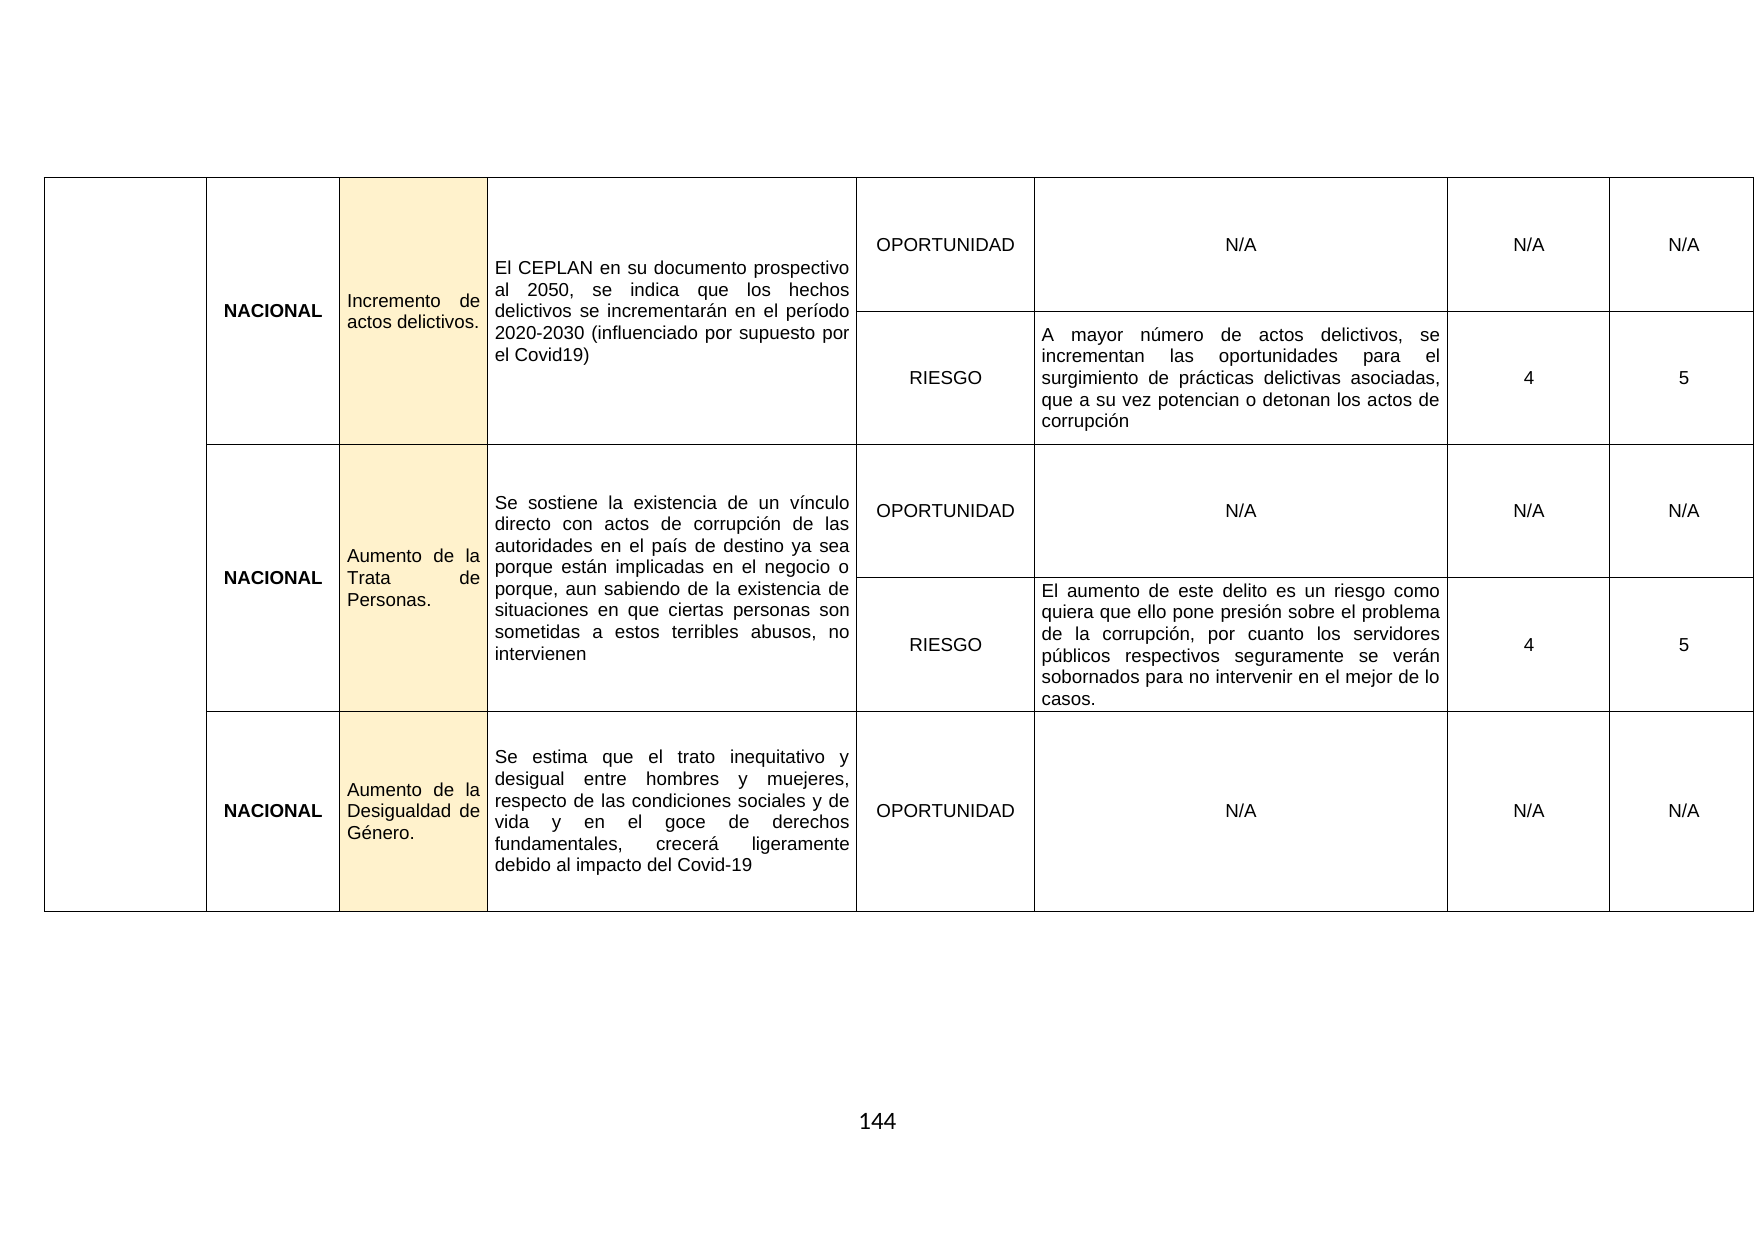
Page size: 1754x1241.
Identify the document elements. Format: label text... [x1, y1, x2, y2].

table_cell El aumento de este delito es un riesgo como quiera que ello pone presión sobre el problema de la corrupción, por cuanto los servidores públicos respectivos seguramente se verán sobornados para no intervenir en el mejor de lo casos. [1035, 578, 1447, 711]
table_cell A mayor número de actos delictivos, se incrementan las oportunidades para el surgimiento de prácticas delictivas asociadas, que a su vez potencian o detonan los actos de corrupción [1035, 312, 1447, 444]
table_cell Incremento de actos delictivos. [340, 178, 487, 444]
table_cell N/A [1610, 445, 1753, 577]
table_cell N/A [1448, 178, 1609, 311]
table_cell Se sostiene la existencia de un vínculo directo con actos de corrupción de las autoridades en el país de destino ya sea porque están implicadas en el negocio o porque, aun sabiendo de la existencia de situaciones en que ciertas personas son sometidas a estos terribles abusos, no intervienen [488, 445, 856, 711]
table_cell 4 [1448, 578, 1609, 711]
table_cell OPORTUNIDAD [857, 178, 1034, 311]
table_cell Aumento de la Trata de Personas. [340, 445, 487, 711]
table_cell 5 [1610, 578, 1753, 711]
table_cell N/A [1035, 712, 1447, 911]
table_cell OPORTUNIDAD [857, 712, 1034, 911]
table_cell RIESGO [857, 578, 1034, 711]
table_cell N/A [1448, 712, 1609, 911]
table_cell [488, 712, 856, 911]
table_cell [340, 712, 487, 911]
table_cell OPORTUNIDAD [857, 445, 1034, 577]
table_cell N/A [1035, 445, 1447, 577]
table_cell RIESGO [857, 312, 1034, 444]
table_cell N/A [1448, 445, 1609, 577]
table_cell N/A [1610, 178, 1753, 311]
table_cell NACIONAL [207, 178, 339, 444]
table_cell N/A [1035, 178, 1447, 311]
table_cell NACIONAL [207, 445, 339, 711]
table_cell El CEPLAN en su documento prospectivo al 2050, se indica que los hechos delictivos se incrementarán en el período 2020-2030 (influenciado por supuesto por el Covid19) [488, 178, 856, 444]
table_cell 5 [1610, 312, 1753, 444]
table_cell 4 [1448, 312, 1609, 444]
table_cell N/A [1610, 712, 1753, 911]
table_cell NACIONAL [207, 712, 339, 911]
